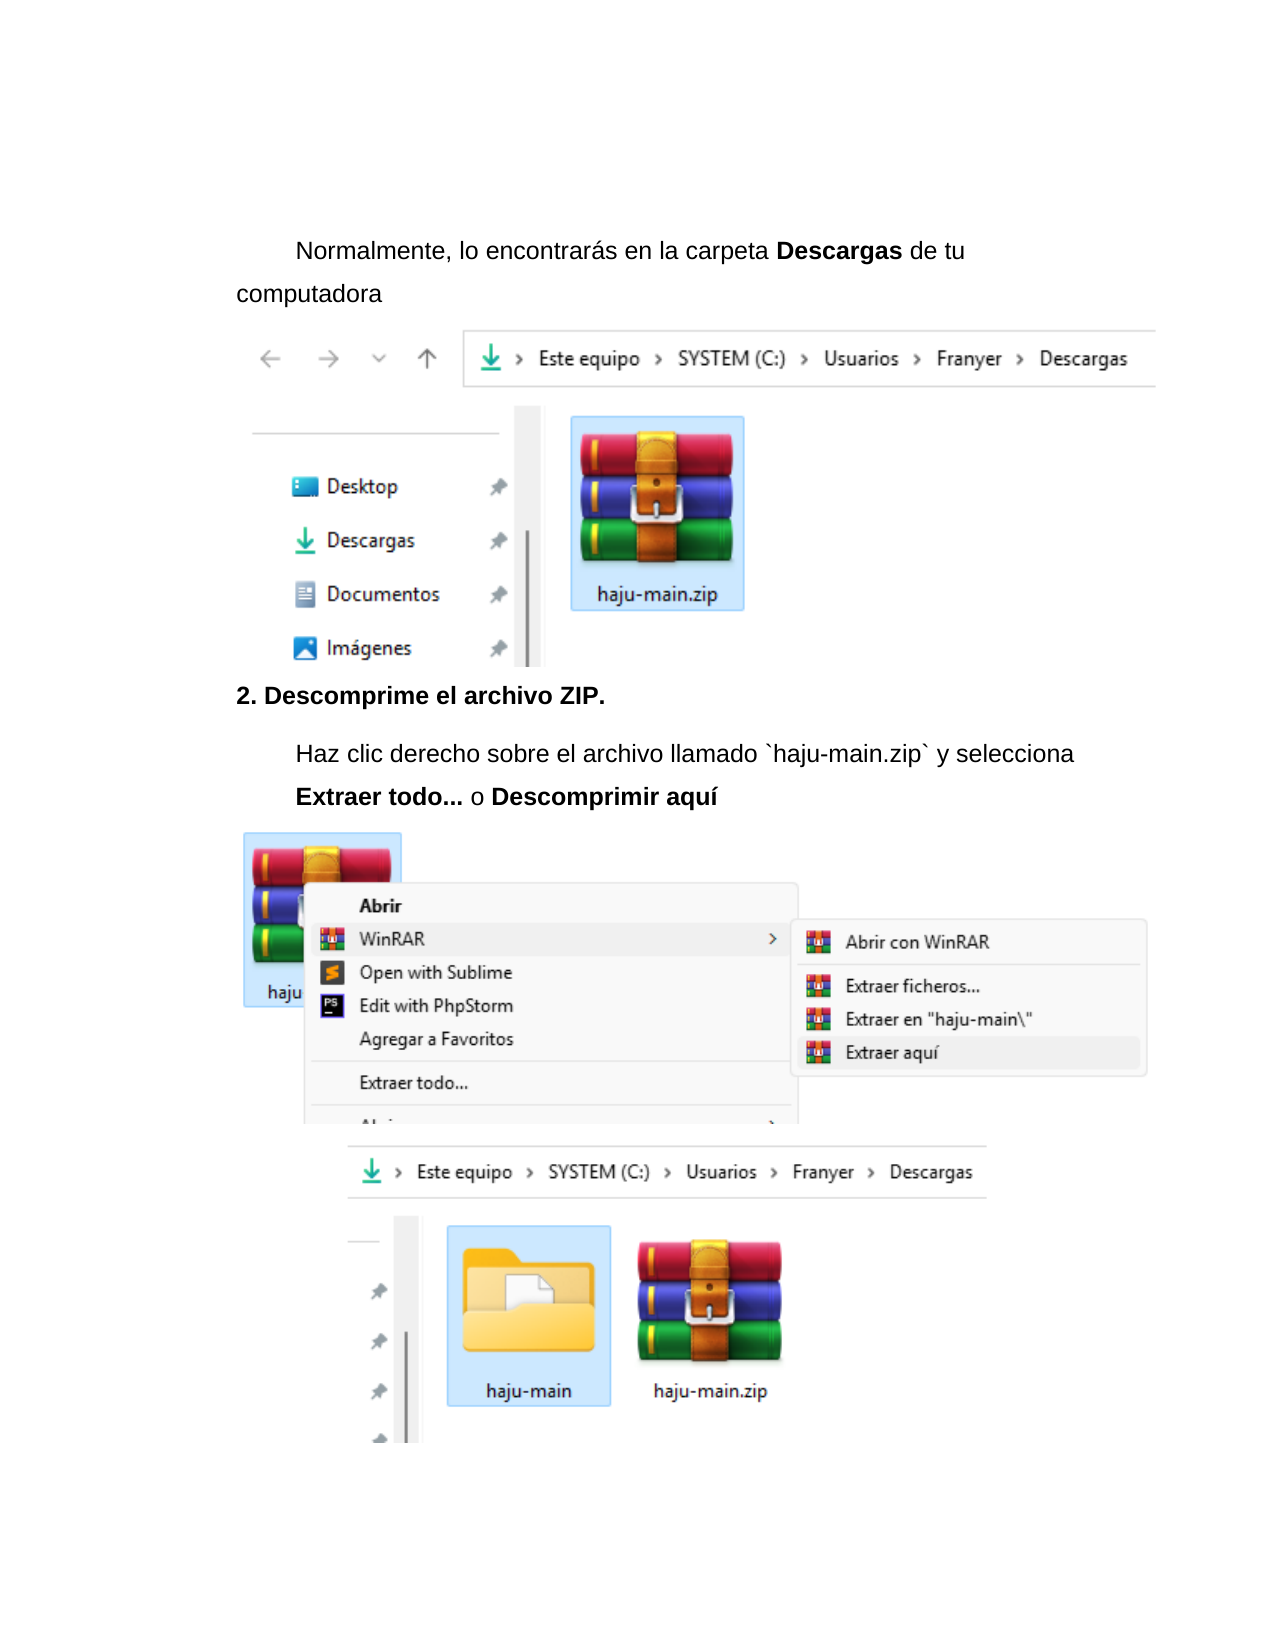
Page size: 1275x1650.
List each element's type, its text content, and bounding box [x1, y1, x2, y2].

text Normalmente, lo encontrarás en la carpeta Descargas de tu computadora [236, 236, 1098, 322]
picture [347, 1138, 987, 1443]
text Haz clic derecho sobre el archivo llamado `haju-main.zip` y selecciona Extraer todo... o Descomprimir aquí [295, 739, 1098, 811]
subtitle 2. Descomprime el archivo ZIP. [236, 681, 1098, 710]
picture [236, 825, 1157, 1124]
picture [236, 322, 1156, 667]
